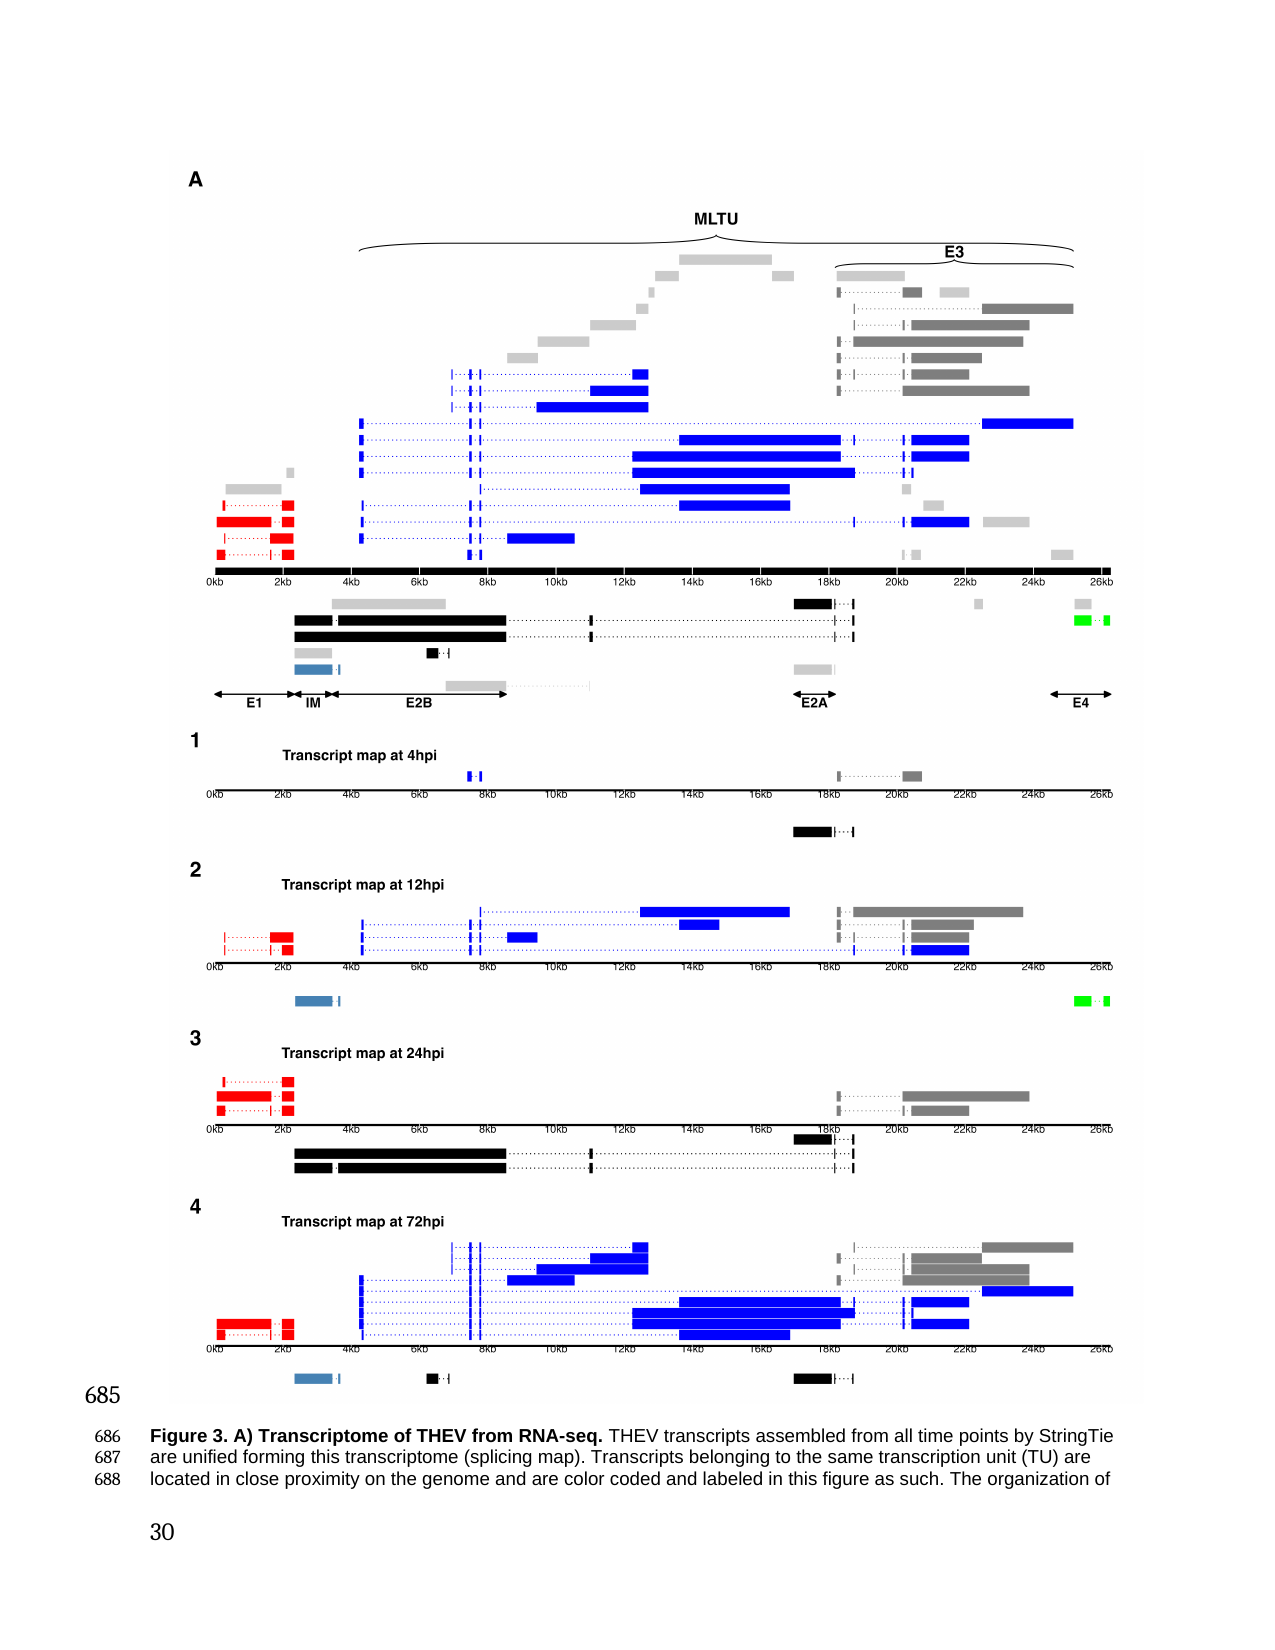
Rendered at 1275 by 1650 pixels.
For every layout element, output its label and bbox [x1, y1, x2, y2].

text [150, 1424, 1125, 1489]
picture [168, 150, 1144, 1404]
